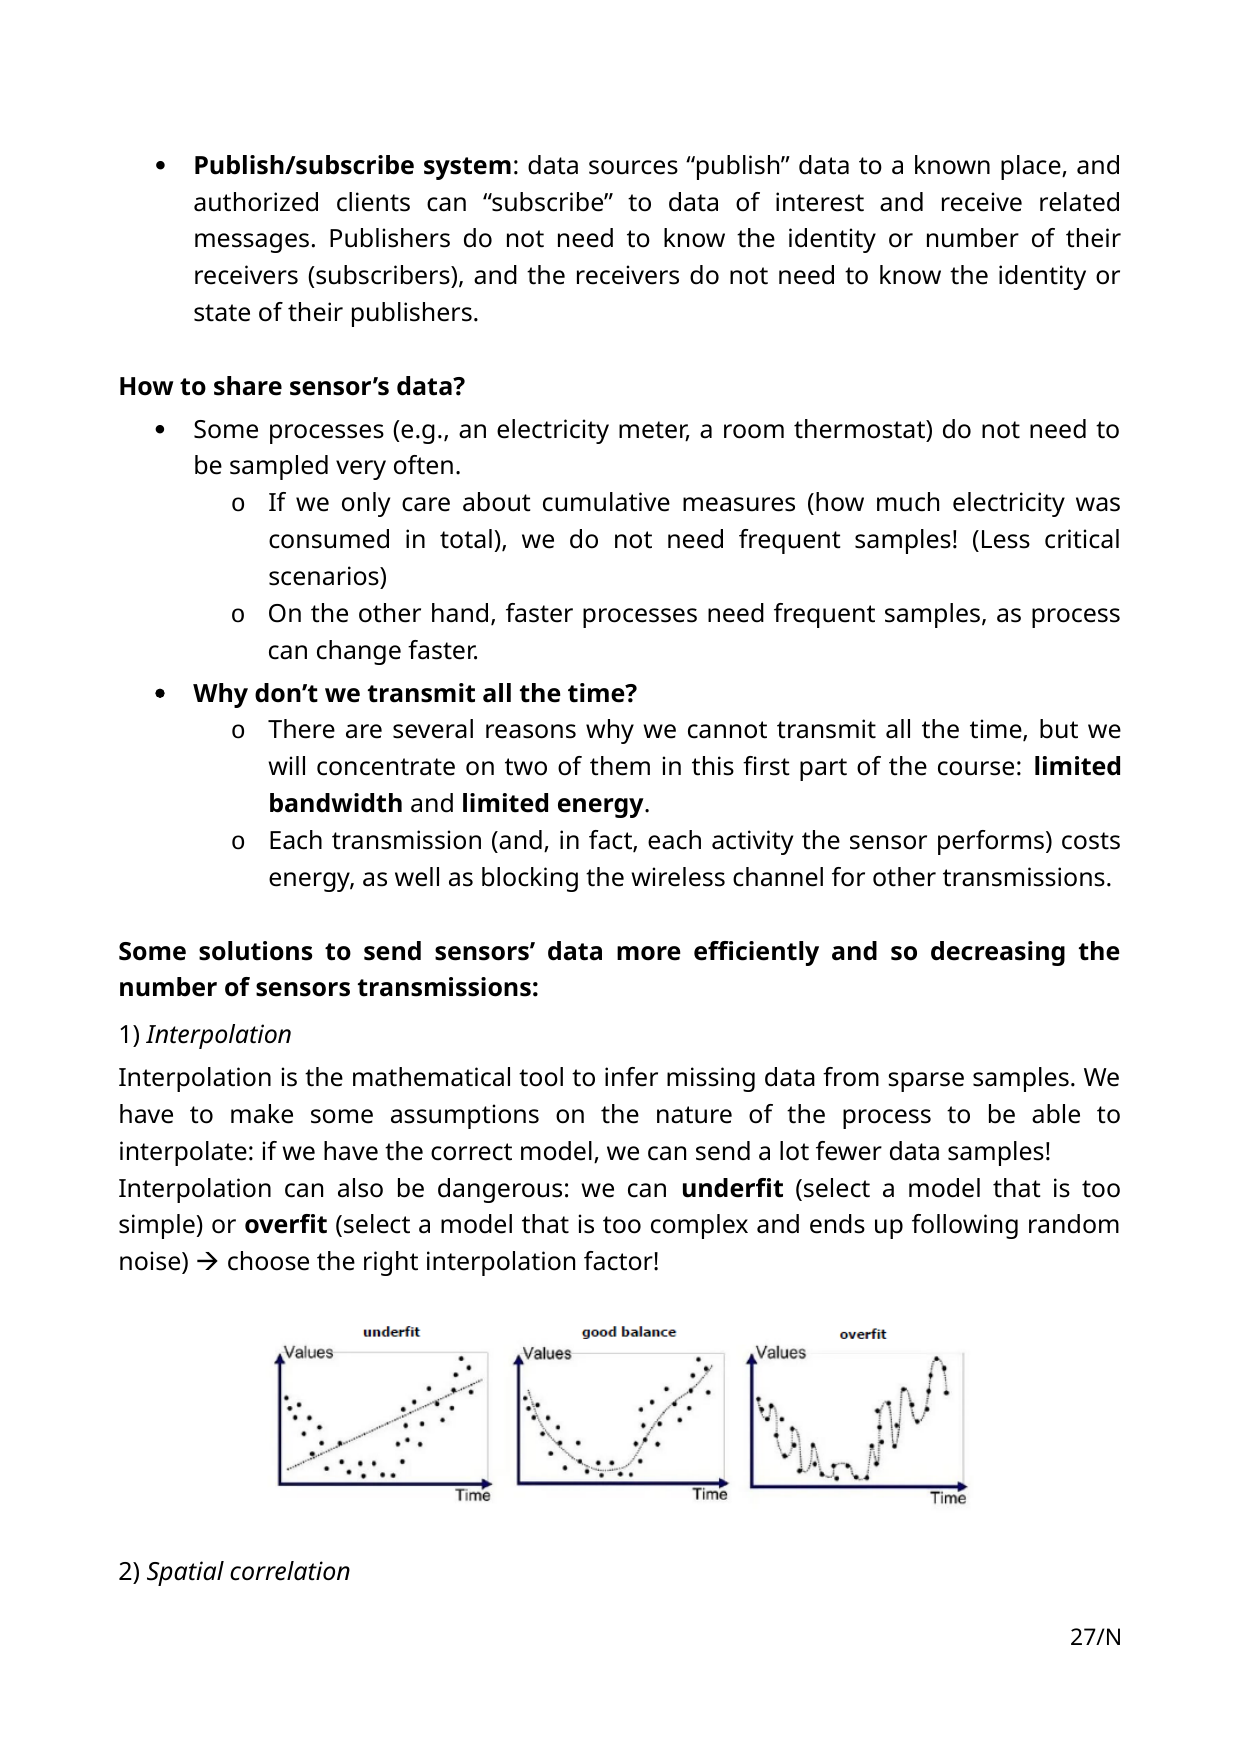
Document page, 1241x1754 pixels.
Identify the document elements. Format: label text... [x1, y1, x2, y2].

text 1) Interpolation [118, 1017, 1122, 1051]
list Some processes (e.g., an electricity meter, a room thermostat) do not need to be sampled very often. [156, 411, 1122, 482]
text 2) Spatial correlation [118, 1553, 1122, 1587]
text How to share sensor’s data? [118, 368, 1122, 402]
list Each transmission (and, in fact, each activity the sensor performs) costs energy, as well as blocking the wireless channel for other transmissions. [231, 823, 1122, 894]
text Interpolation can also be dangerous: we can underfit (select a model that is too simple) or overfit (select a model that is too complex and ends up following random noise) choose the right interpolation factor! [118, 1170, 1122, 1278]
list There are several reasons why we cannot transmit all the time, but we will concentrate on two of them in this first part of the course: limited bandwidth and limited energy. [231, 712, 1122, 820]
picture [265, 1317, 975, 1515]
text Interpolation is the mathematical tool to infer missing data from sparse samples. We have to make some assumptions on the nature of the process to be able to interpolate: if we have the correct model, we can send a lot fewer data samples! [118, 1060, 1122, 1168]
list On the other hand, faster processes need frequent samples, as process can change faster. [230, 595, 1122, 666]
list If we only care about cumulative measures (how much electricity was consumed in total), we do not need frequent samples! (Less critical scenarios) [231, 485, 1122, 593]
list Why don’t we transmit all the time? [156, 675, 1122, 709]
list Publish/subscribe system: data sources “publish” data to a known place, and authorized clients can “subscribe” to data of interest and receive related messages. Publishers do not need to know the identity or number of their receivers (subscribers), and the receivers do not need to know the identity or state of their publishers. [156, 148, 1122, 329]
text Some solutions to send sensors’ data more efficiently and so decreasing the number of sensors transmissions: [118, 933, 1122, 1004]
